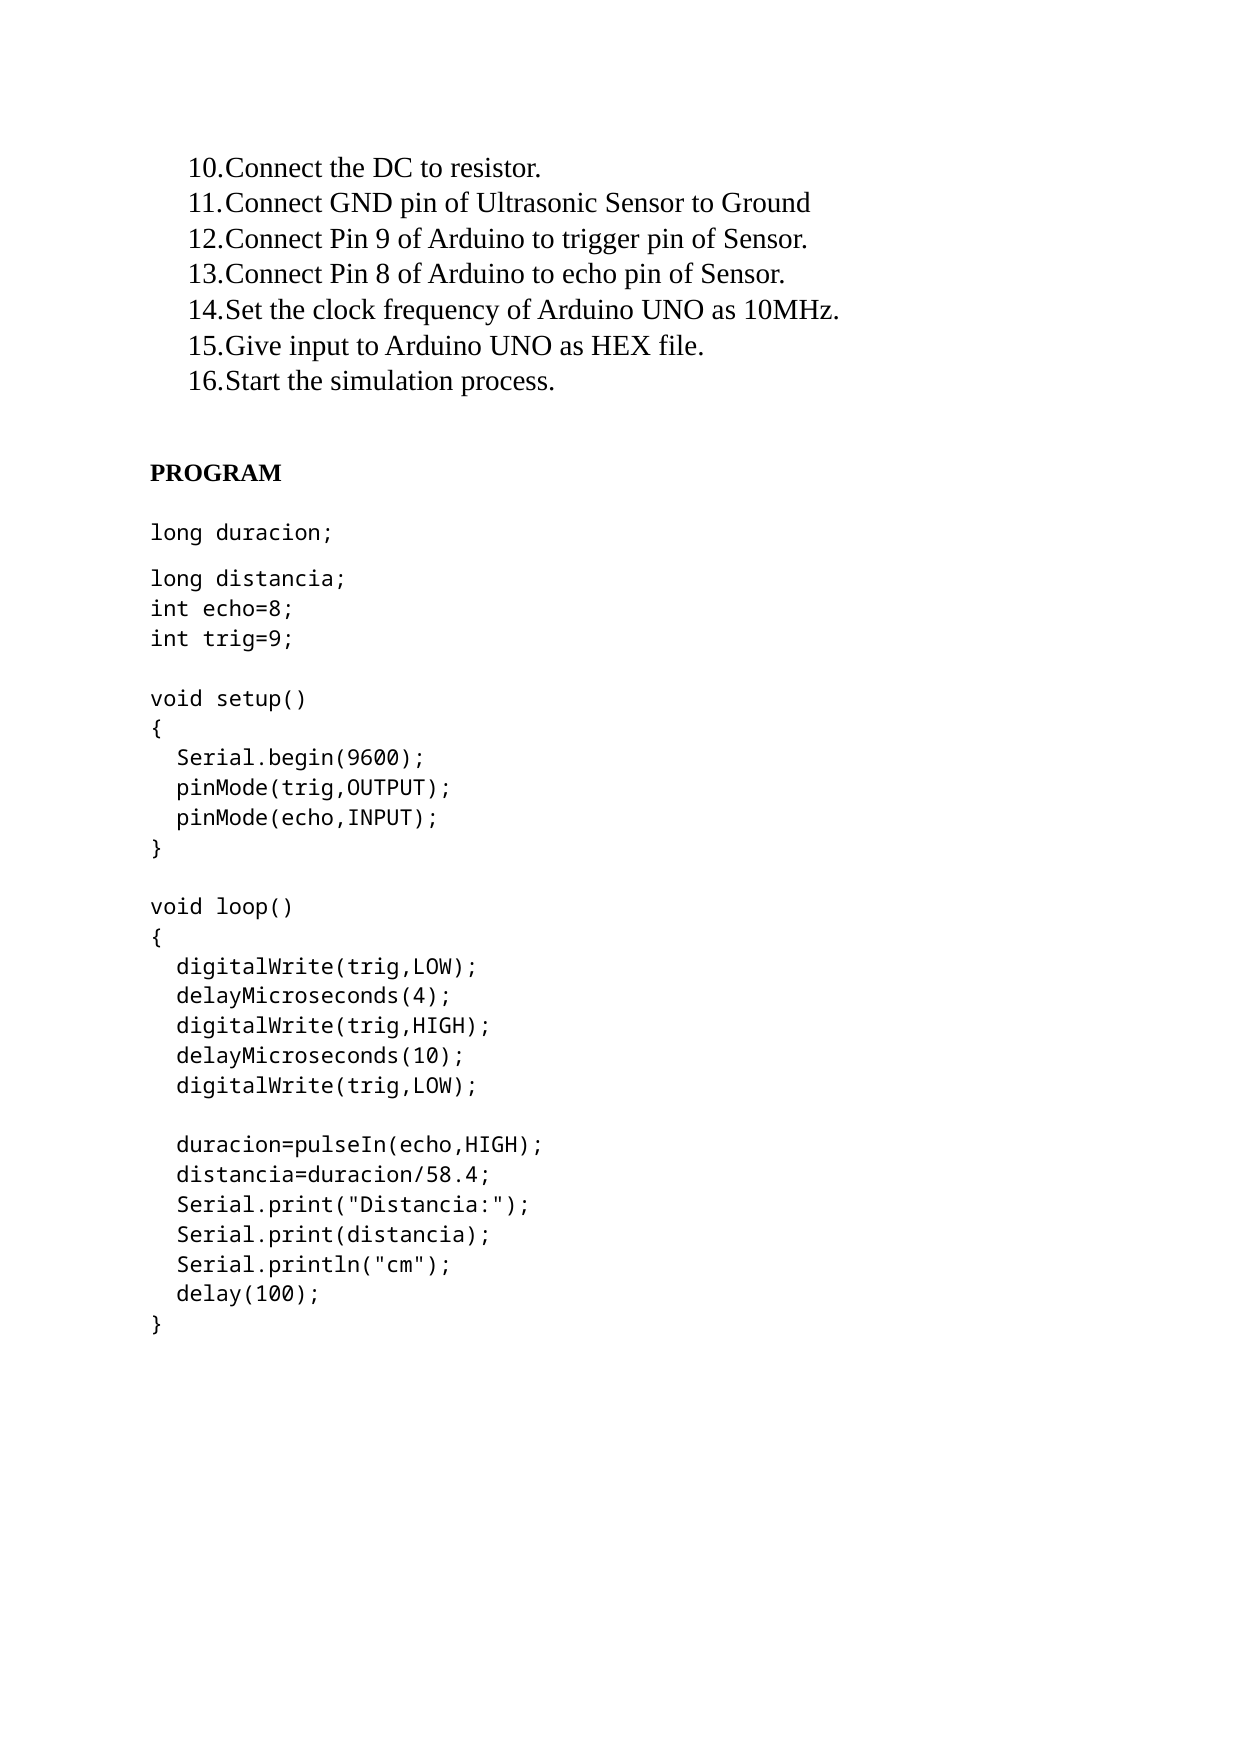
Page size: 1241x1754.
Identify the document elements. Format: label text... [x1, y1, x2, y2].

text long distancia; [150, 563, 1090, 593]
text digitalWrite(trig,HIGH); [150, 1010, 1090, 1040]
text Serial.println("cm"); [150, 1248, 1090, 1278]
text int echo=8; [150, 593, 1090, 623]
list Connect Pin 8 of Arduino to echo pin of Sensor. [187, 257, 1090, 290]
text distancia=duracion/58.4; [150, 1159, 1090, 1189]
text int trig=9; [150, 623, 1090, 653]
list Give input to Arduino UNO as HEX file. [187, 328, 1090, 361]
text delay(100); [150, 1278, 1090, 1308]
text digitalWrite(trig,LOW); [150, 1070, 1090, 1099]
list Connect GND pin of Ultrasonic Sensor to Ground [187, 186, 1090, 219]
list Set the clock frequency of Arduino UNO as 10MHz. [187, 292, 1090, 326]
text { [150, 921, 1090, 951]
text pinMode(echo,INPUT); [150, 802, 1090, 831]
text { [150, 712, 1090, 742]
list Start the simulation process. [187, 363, 1090, 397]
list Connect the DC to resistor. [187, 150, 1090, 183]
text PROGRAM [150, 458, 1090, 487]
text } [150, 1308, 1090, 1338]
text long duracion; [150, 487, 1090, 547]
text Serial.print(distancia); [150, 1219, 1090, 1248]
text pinMode(trig,OUTPUT); [150, 772, 1090, 802]
text } [150, 831, 1090, 861]
list Connect Pin 9 of Arduino to trigger pin of Sensor. [187, 221, 1090, 254]
text Serial.begin(9600); [150, 742, 1090, 772]
text void loop() [150, 891, 1090, 921]
text digitalWrite(trig,LOW); [150, 951, 1090, 980]
text delayMicroseconds(10); [150, 1040, 1090, 1070]
text Serial.print("Distancia:"); [150, 1189, 1090, 1219]
text void setup() [150, 682, 1090, 712]
text delayMicroseconds(4); [150, 980, 1090, 1010]
text duracion=pulseIn(echo,HIGH); [150, 1129, 1090, 1159]
